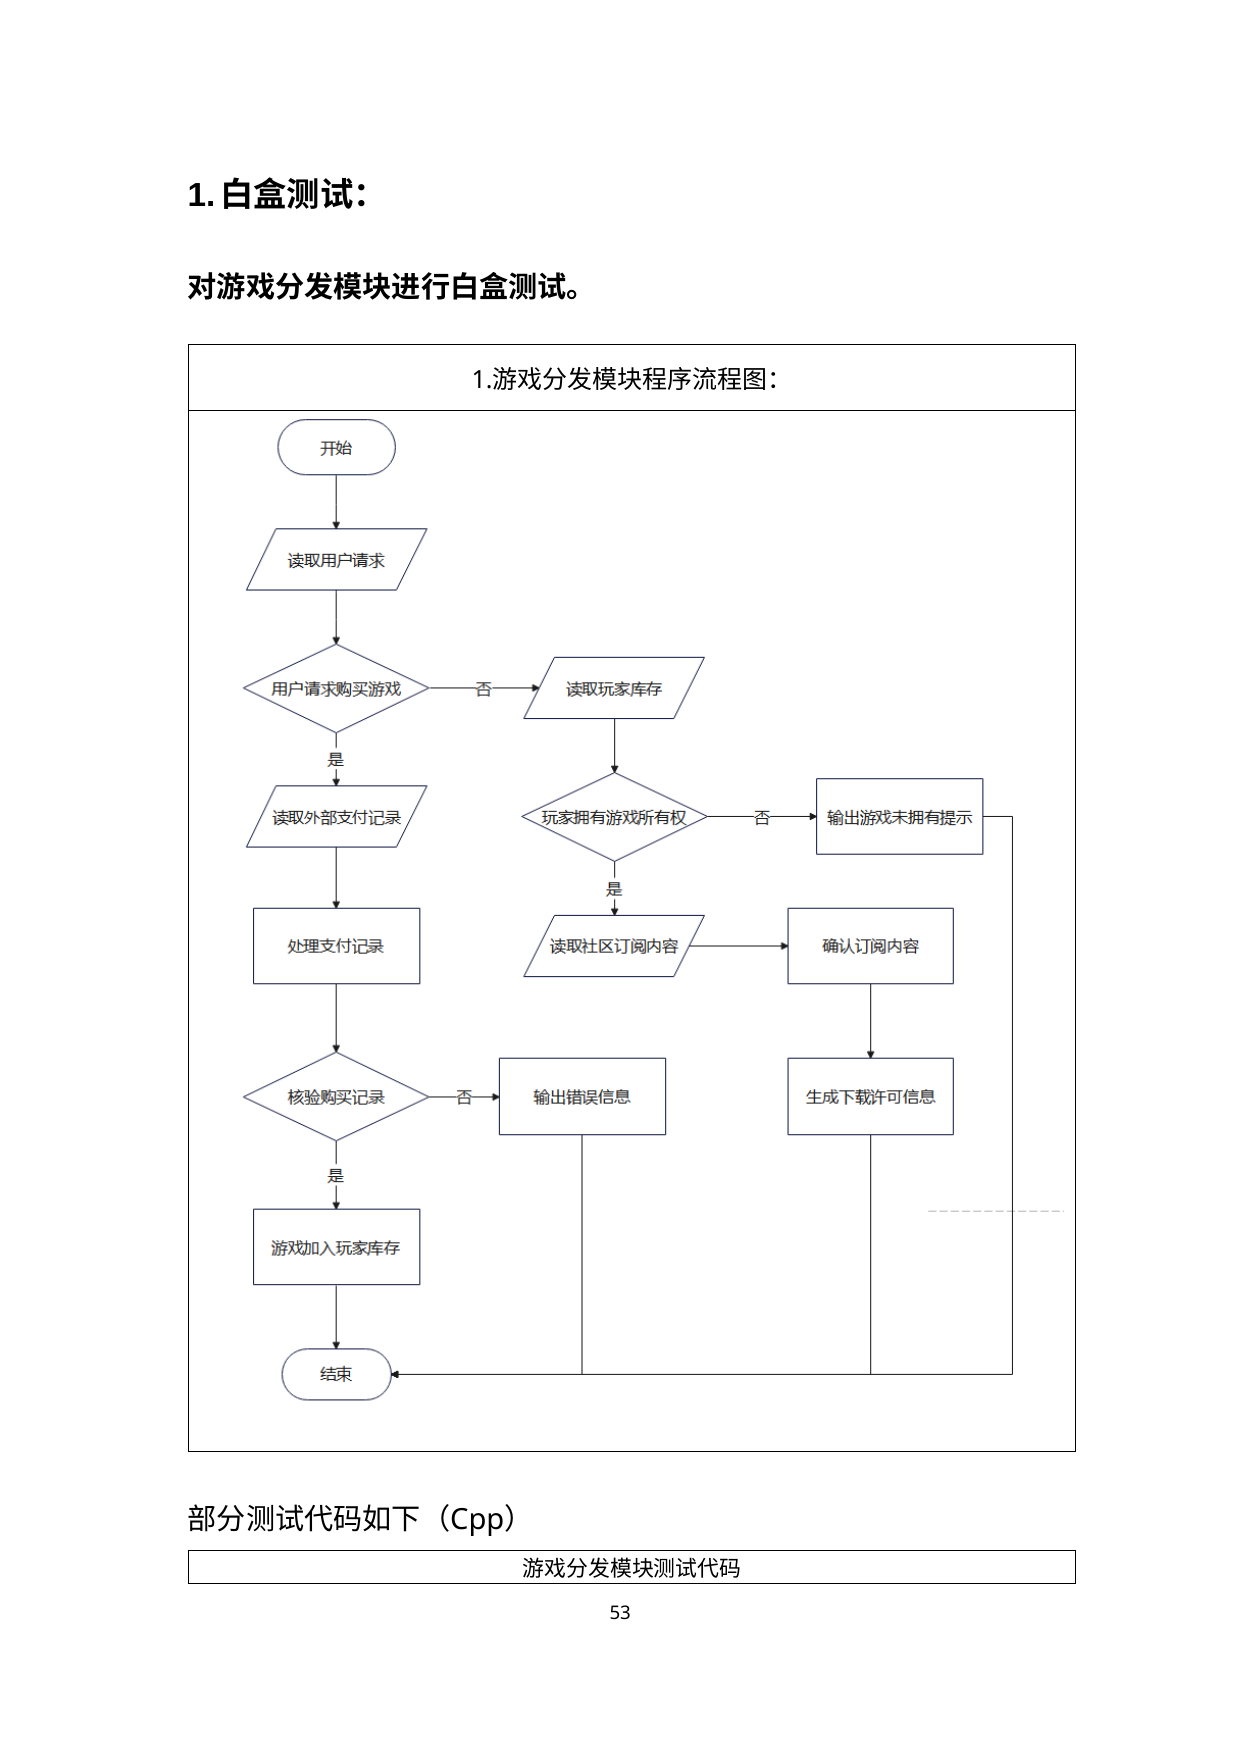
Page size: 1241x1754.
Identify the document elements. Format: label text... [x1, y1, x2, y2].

subtitle 对游戏分发模块进行白盒测试。 [187, 252, 1053, 317]
subtitle 白盒测试： [187, 160, 1053, 225]
picture [199, 411, 1065, 1429]
text 部分测试代码如下（Cpp） [187, 1484, 1053, 1549]
table_header 1.游戏分发模块程序流程图： [189, 345, 1075, 410]
table_cell [189, 411, 1075, 1451]
